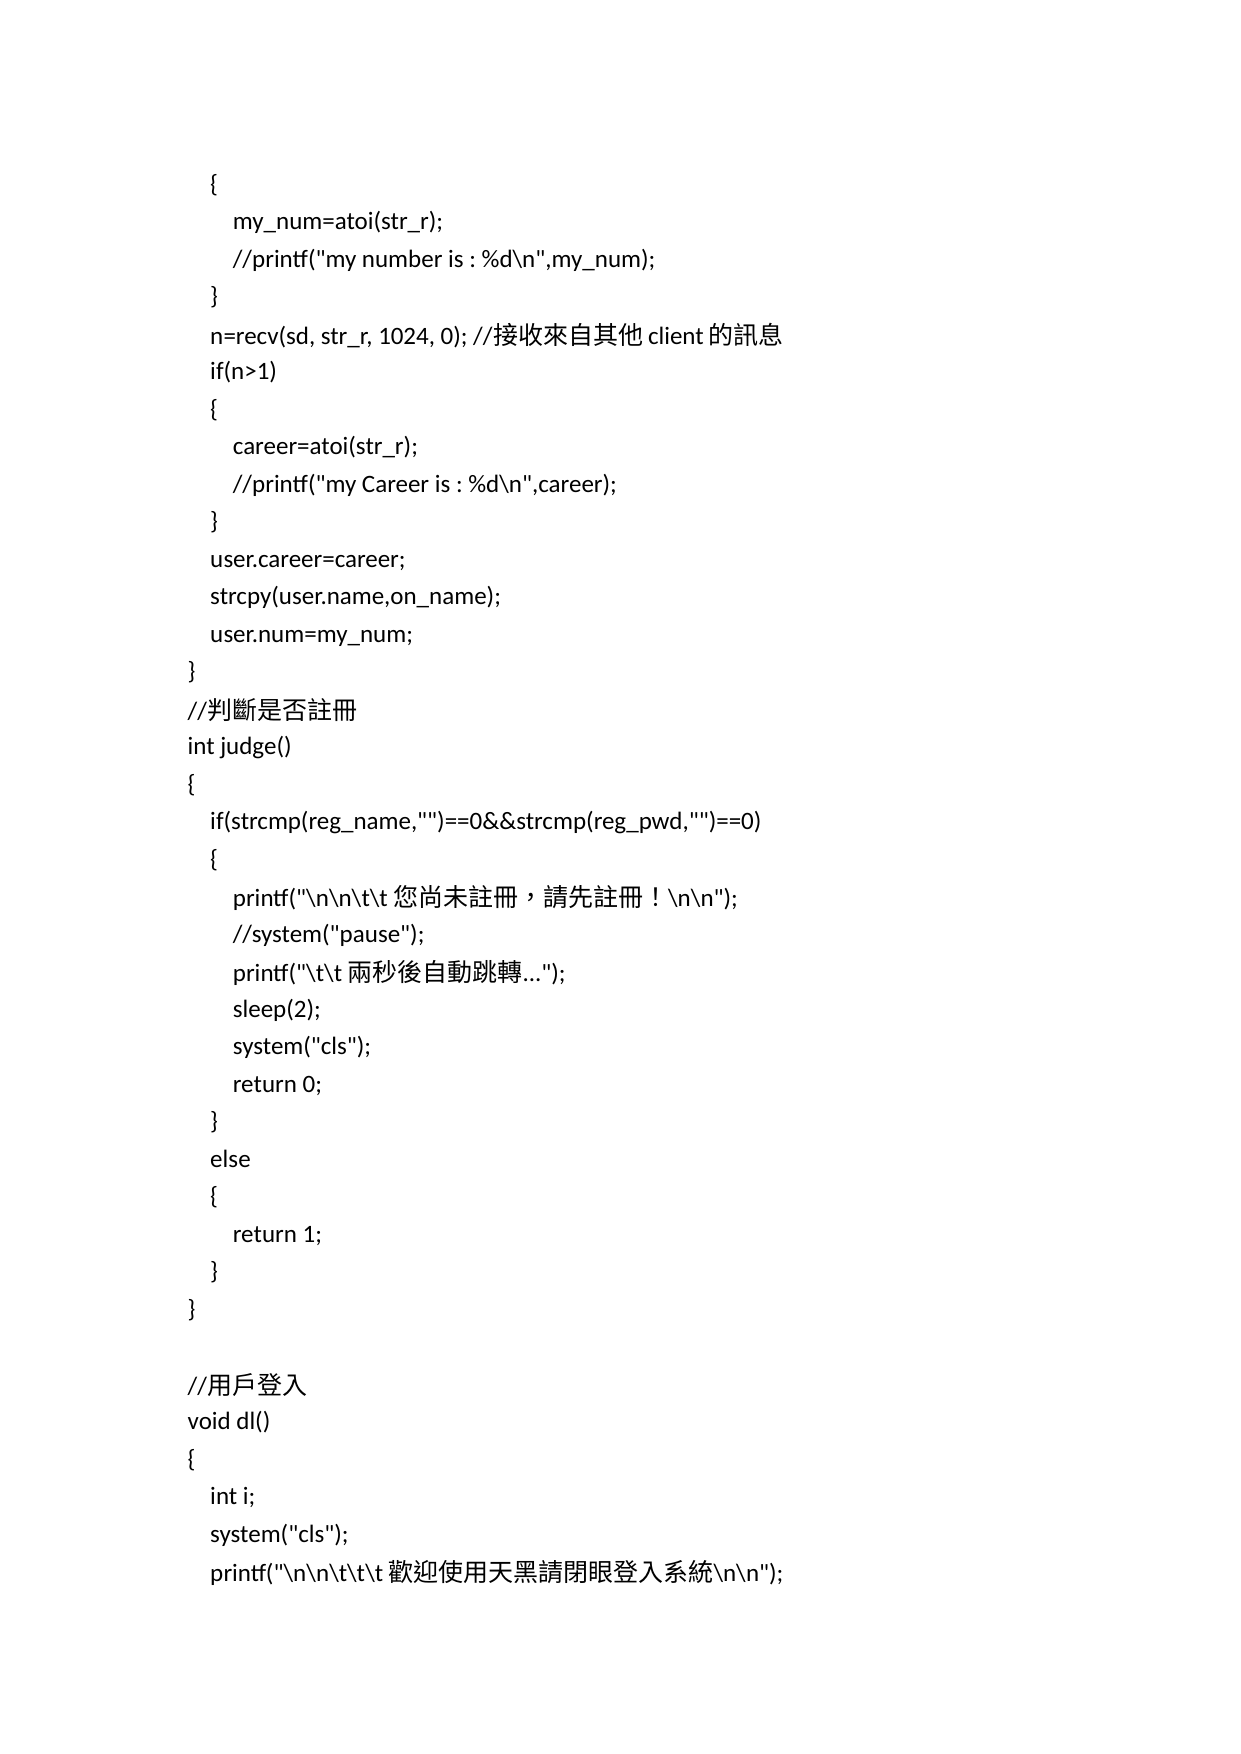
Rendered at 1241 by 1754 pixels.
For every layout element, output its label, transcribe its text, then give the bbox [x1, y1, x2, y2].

text system("cls"); [187, 1027, 1053, 1064]
text int i; [187, 1477, 1053, 1514]
text { [187, 389, 1053, 427]
text } [187, 502, 1053, 539]
text //printf("my number is : %d\n",my_num); [187, 239, 1053, 277]
text { [187, 764, 1053, 802]
text } [187, 1289, 1053, 1327]
text void dl() [187, 1402, 1053, 1439]
text } [187, 1102, 1053, 1139]
text //用戶登入 [187, 1364, 1053, 1402]
text } [187, 277, 1053, 314]
text //system("pause"); [187, 914, 1053, 952]
text int judge() [187, 727, 1053, 764]
text { [187, 839, 1053, 877]
text } [187, 652, 1053, 689]
text //printf("my Career is : %d\n",career); [187, 464, 1053, 502]
text if(n>1) [187, 352, 1053, 389]
text sleep(2); [187, 989, 1053, 1027]
text printf("\n\n\t\t\t歡迎使用天黑請閉眼登入系統\n\n"); [187, 1552, 1053, 1589]
text user.career=career; [187, 539, 1053, 577]
text printf("\t\t兩秒後自動跳轉..."); [187, 952, 1053, 989]
text strcpy(user.name,on_name); [187, 577, 1053, 614]
text printf("\n\n\t\t您尚未註冊，請先註冊！\n\n"); [187, 877, 1053, 914]
text system("cls"); [187, 1514, 1053, 1552]
text user.num=my_num; [187, 614, 1053, 652]
text { [187, 1439, 1053, 1477]
text my_num=atoi(str_r); [187, 202, 1053, 239]
text else [187, 1139, 1053, 1177]
text { [187, 1177, 1053, 1214]
text //判斷是否註冊 [187, 689, 1053, 727]
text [187, 314, 1053, 352]
text return 1; [187, 1214, 1053, 1252]
text } [187, 1252, 1053, 1289]
text return 0; [187, 1064, 1053, 1102]
text if(strcmp(reg_name,"")==0&&strcmp(reg_pwd,"")==0) [187, 802, 1053, 839]
text { [187, 164, 1053, 202]
text career=atoi(str_r); [187, 427, 1053, 464]
